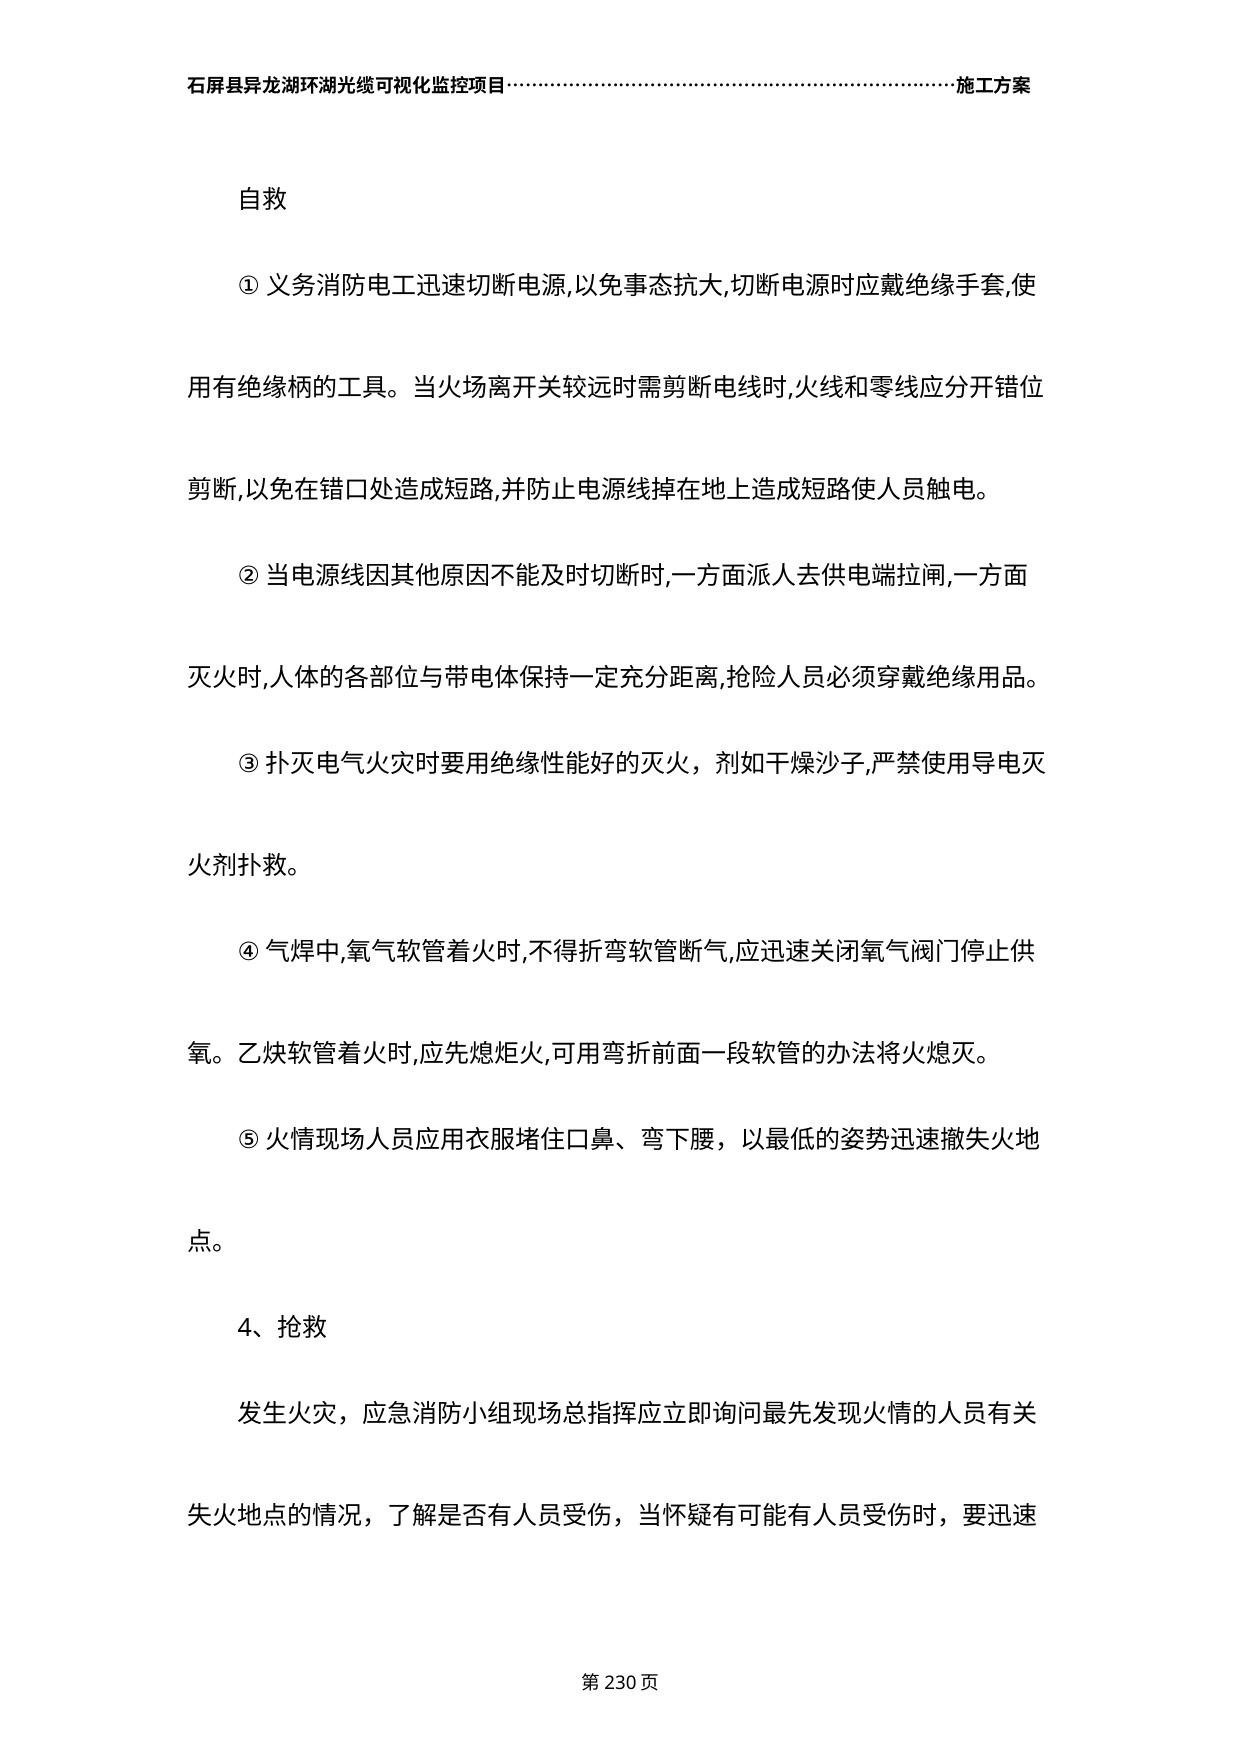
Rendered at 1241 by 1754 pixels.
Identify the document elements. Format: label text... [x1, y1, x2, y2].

text 4、抢救 [187, 1291, 1053, 1359]
text ⑤火情现场人员应用衣服堵住口鼻、弯下腰，以最低的姿势迅速撤失火地点。 [187, 1103, 1053, 1273]
text 自救 [187, 164, 1053, 232]
text ②当电源线因其他原因不能及时切断时,一方面派人去供电端拉闸,一方面灭火时,人体的各部位与带电体保持一定充分距离,抢险人员必须穿戴绝缘用品。 [187, 540, 1053, 709]
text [187, 1377, 1053, 1547]
text ③扑灭电气火灾时要用绝缘性能好的灭火，剂如干燥沙子,严禁使用导电灭火剂扑救。 [187, 728, 1053, 897]
text ④气焊中,氧气软管着火时,不得折弯软管断气,应迅速关闭氧气阀门停止供氧。乙炔软管着火时,应先熄炬火,可用弯折前面一段软管的办法将火熄灭。 [187, 916, 1053, 1085]
text ① 义务消防电工迅速切断电源,以免事态抗大,切断电源时应戴绝缘手套,使用有绝缘柄的工具。当火场离开关较远时需剪断电线时,火线和零线应分开错位剪断,以免在错口处造成短路,并防止电源线掉在地上造成短路使人员触电。 [187, 250, 1053, 522]
